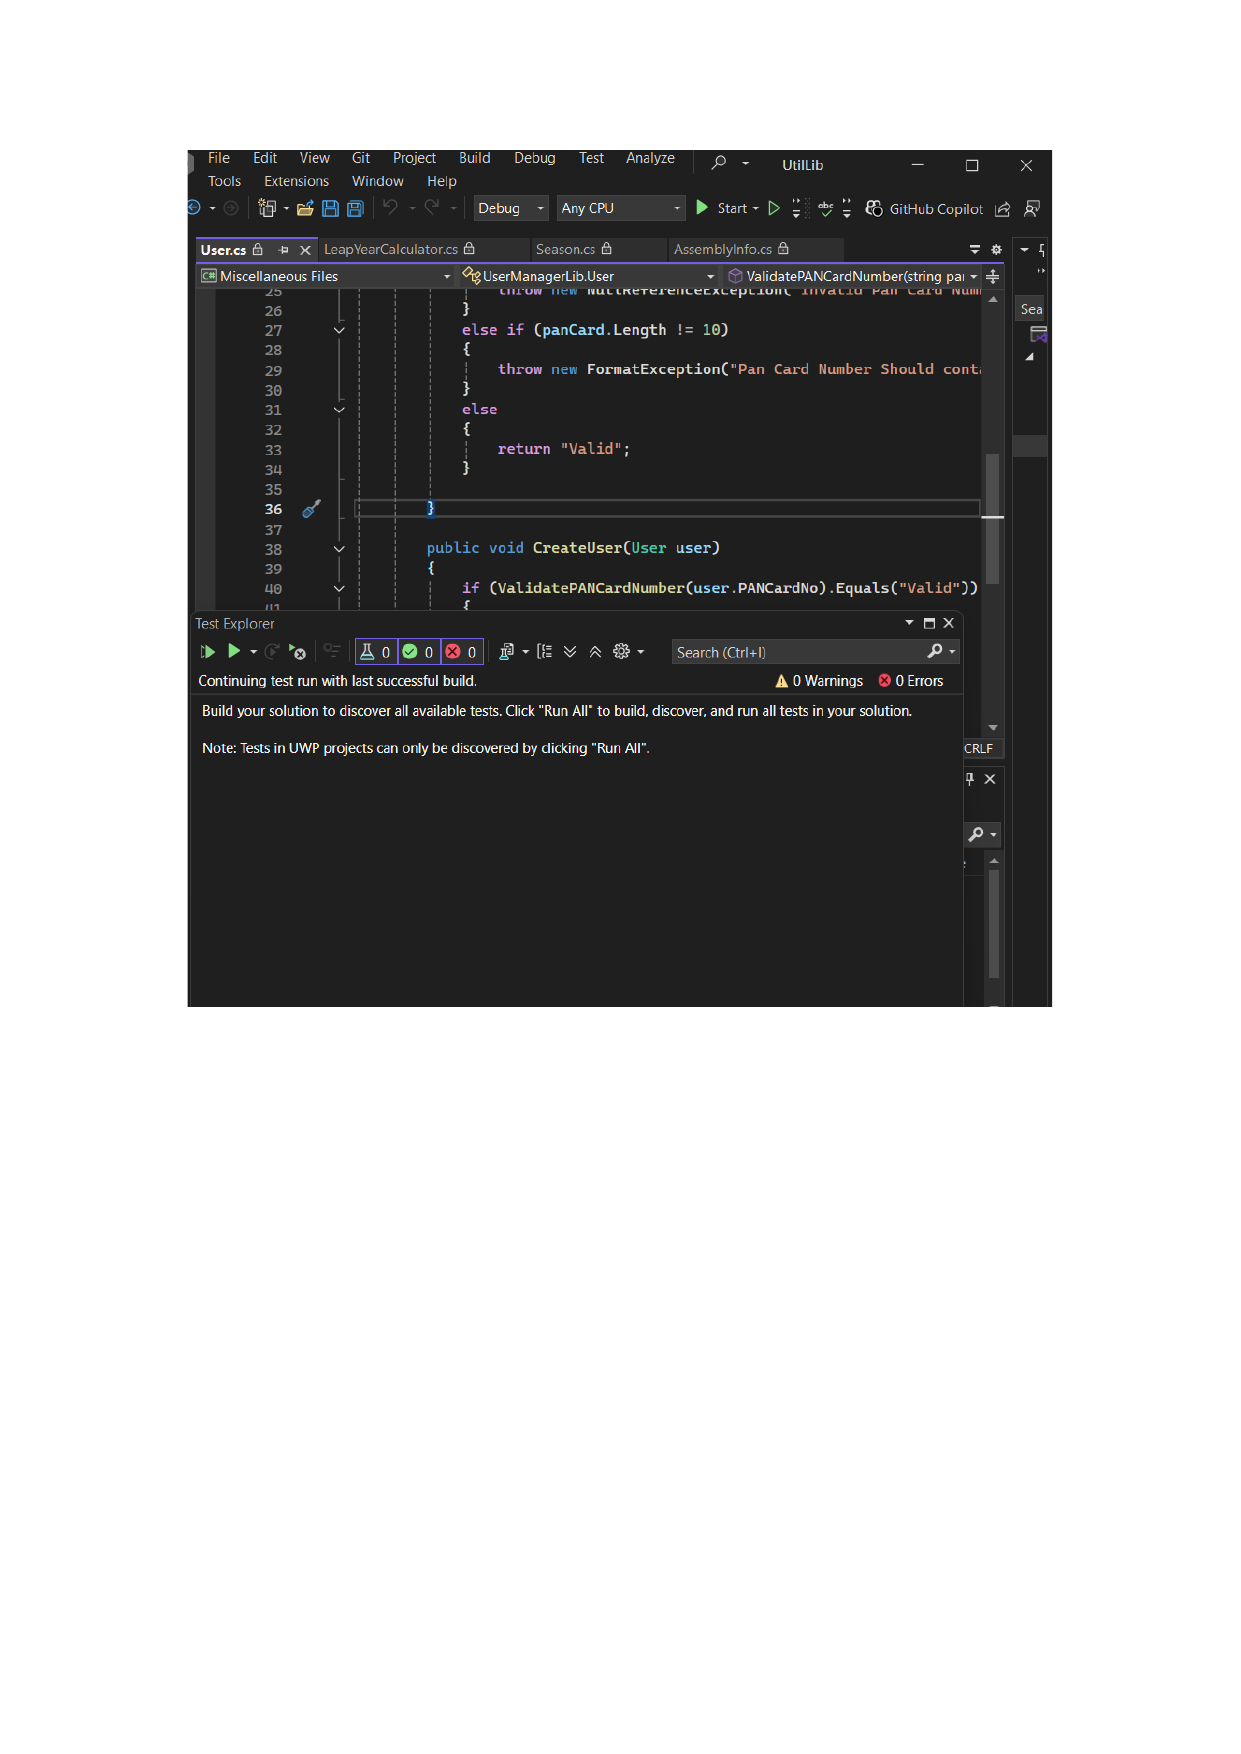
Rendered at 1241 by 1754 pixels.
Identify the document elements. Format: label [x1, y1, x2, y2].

picture [187, 150, 1053, 1007]
